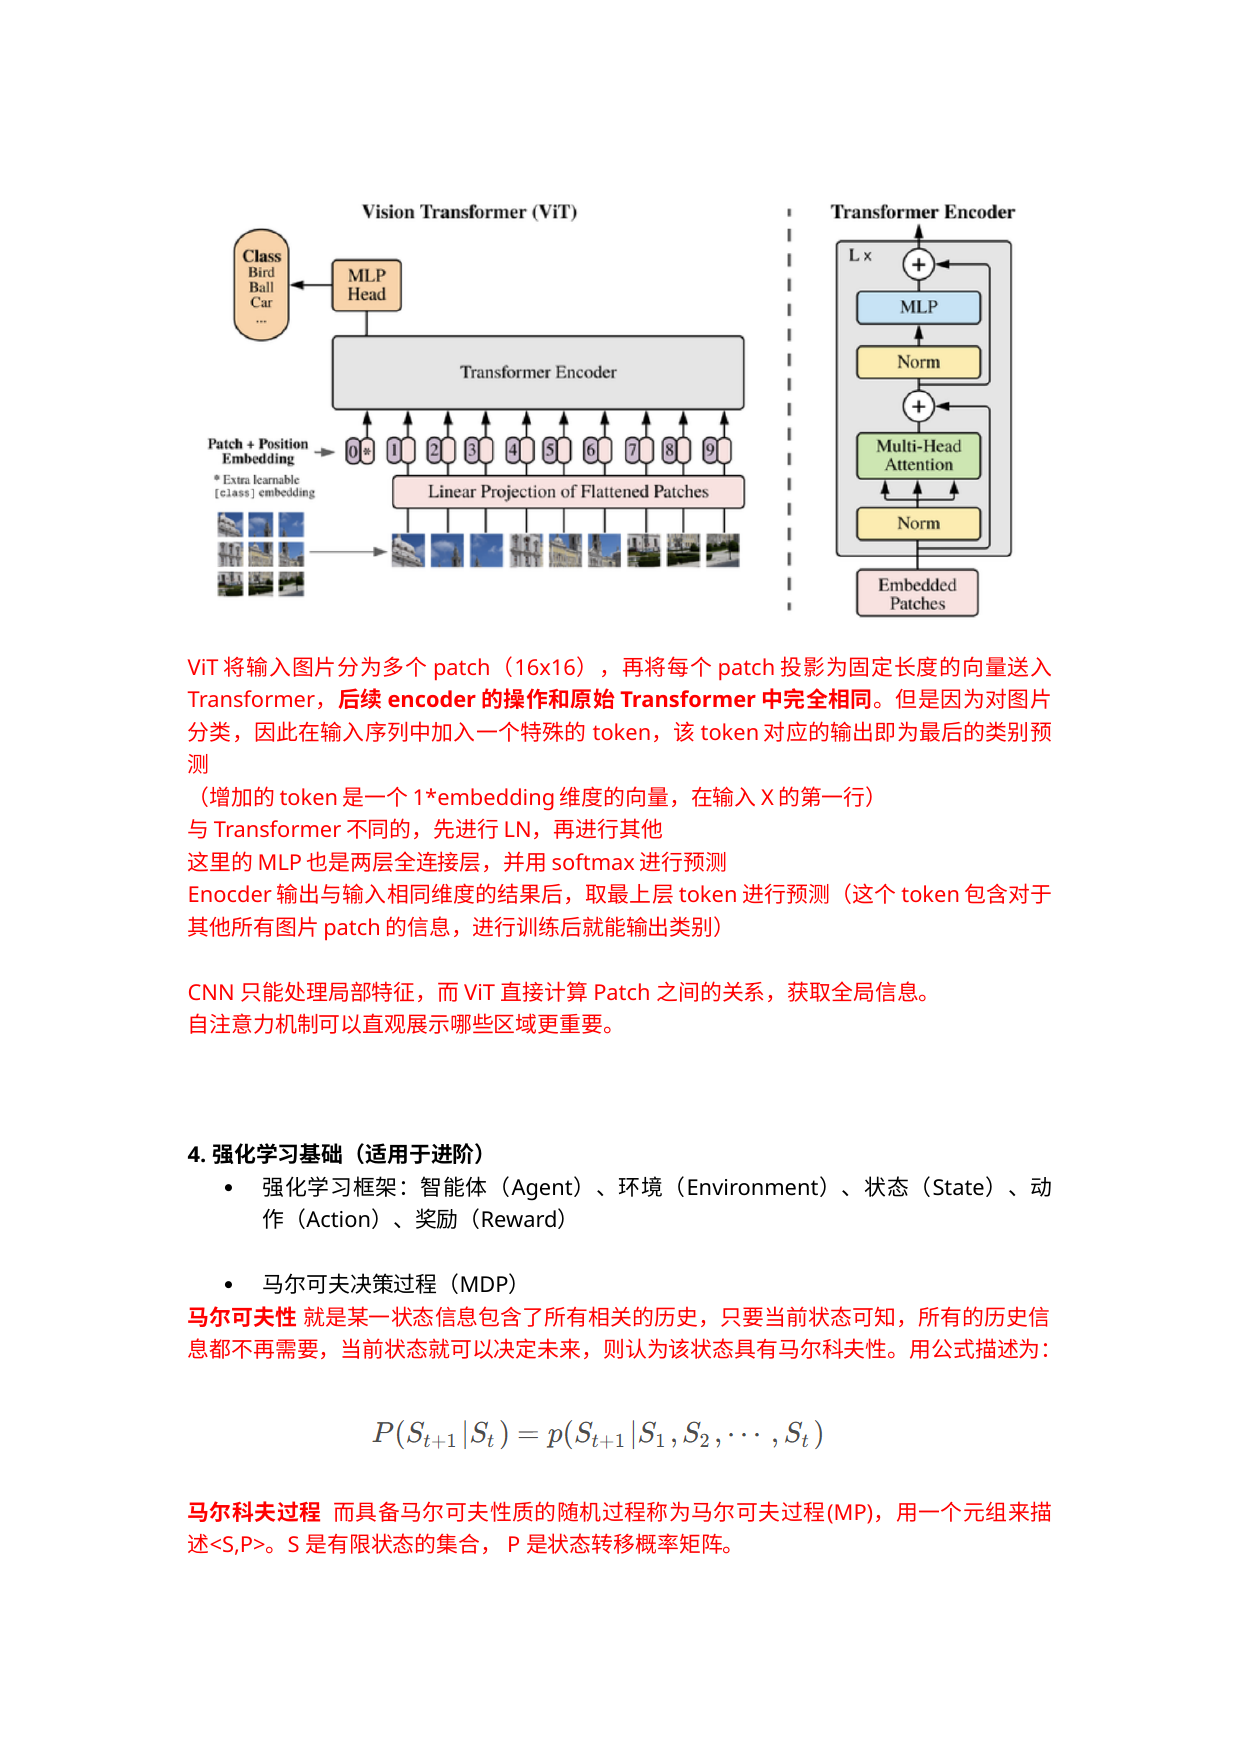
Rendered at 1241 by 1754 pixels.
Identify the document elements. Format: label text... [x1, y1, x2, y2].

picture [356, 1402, 837, 1469]
list 强化学习框架：智能体（Agent）、环境（Environment）、状态（State）、动作（Action）、奖励（Reward） [225, 1169, 1053, 1234]
text Enocder输出与输入相同维度的结果后，取最上层token进行预测（这个token包含对于其他所有图片patch的信息，进行训练后就能输出类别） [187, 877, 1053, 942]
text 这里的MLP也是两层全连接层，并用softmax进行预测 [187, 844, 1053, 877]
text ViT将输入图片分为多个patch（16x16），再将每个patch投影为固定长度的向量送入Transformer，后续encoder的操作和原始Transformer中完全相同。但是因为对图片分类，因此在输入序列中加入一个特殊的token，该token对应的输出即为最后的类别预测 [187, 649, 1053, 779]
text 自注意力机制可以直观展示哪些区域更重要。 [187, 1007, 1053, 1039]
list 马尔可夫决策过程（MDP） [225, 1267, 1053, 1299]
text 与Transformer不同的，先进行LN，再进行其他 [187, 812, 1053, 844]
text 马尔可夫性 就是某一状态信息包含了所有相关的历史，只要当前状态可知，所有的历史信息都不再需要，当前状态就可以决定未来，则认为该状态具有马尔科夫性。用公式描述为： [187, 1299, 1053, 1364]
text （增加的token是一个1*embedding维度的向量，在输入X的第一行） [187, 779, 1053, 812]
picture [187, 162, 1031, 629]
text 马尔科夫过程 而具备马尔可夫性质的随机过程称为马尔可夫过程(MP)，用一个元组来描述<S,P>。S 是有限状态的集合， P 是状态转移概率矩阵。 [187, 1397, 1053, 1559]
text CNN 只能处理局部特征，而 ViT 直接计算 Patch 之间的关系，获取全局信息。 [187, 974, 1053, 1007]
text 4. 强化学习基础（适用于进阶） [187, 1137, 1053, 1169]
